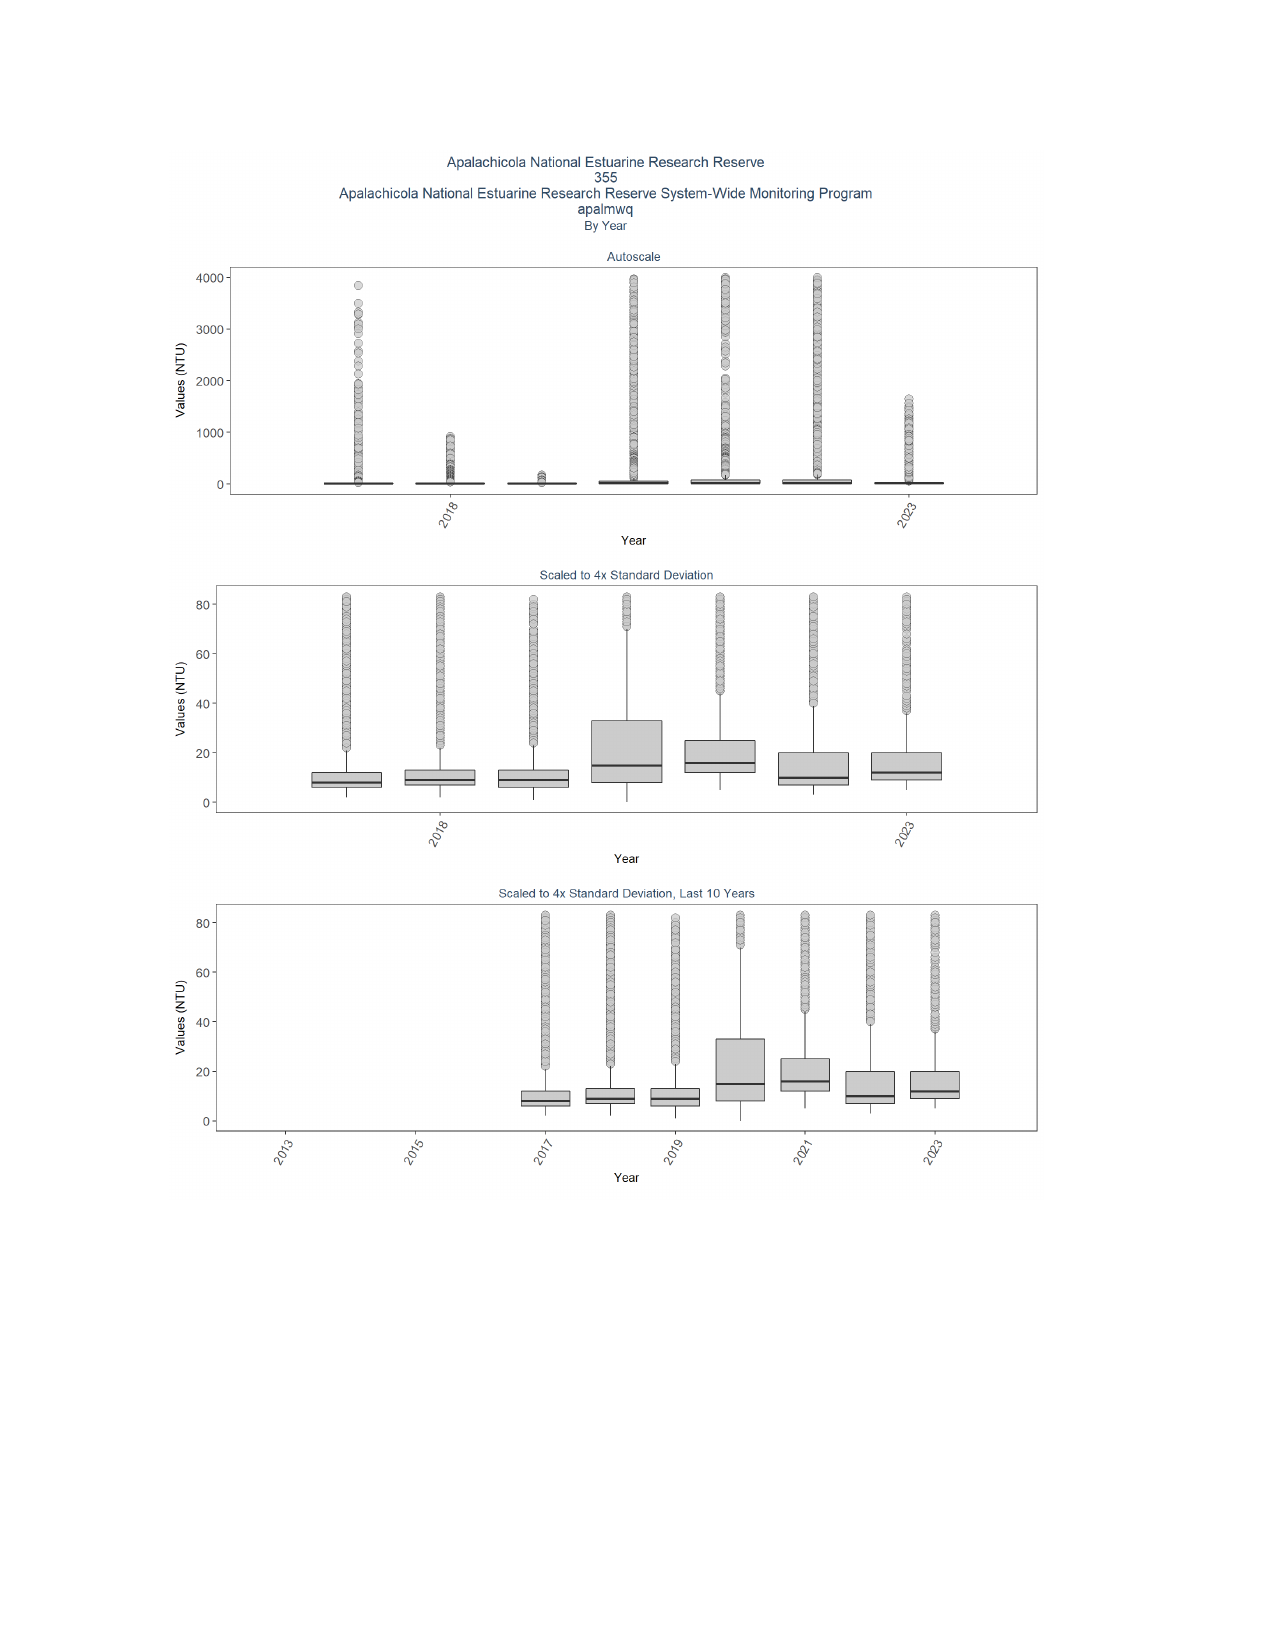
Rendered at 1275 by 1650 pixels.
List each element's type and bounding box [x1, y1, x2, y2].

picture [168, 150, 1044, 1200]
